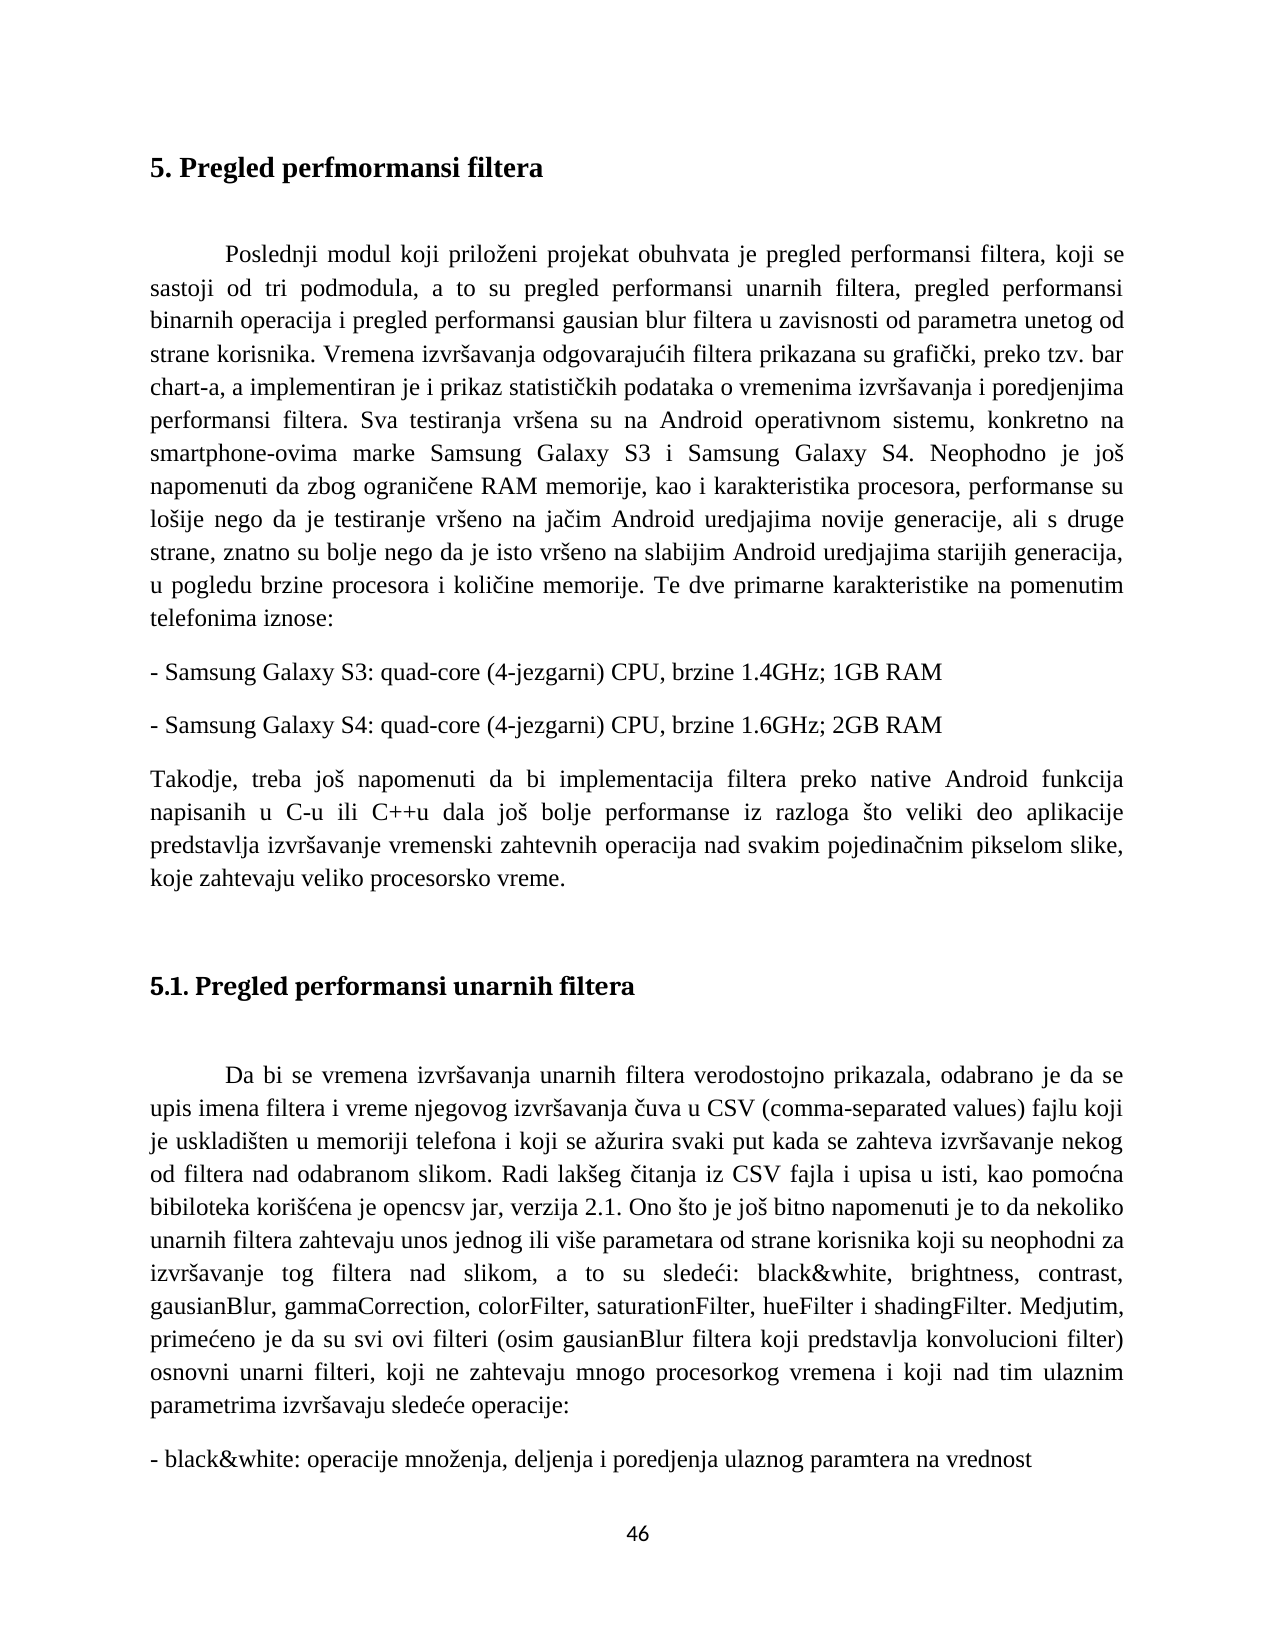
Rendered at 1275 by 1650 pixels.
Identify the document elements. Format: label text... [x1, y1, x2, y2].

text - Samsung Galaxy S4: quad-core (4-jezgarni) CPU, brzine 1.6GHz; 2GB RAM [150, 711, 1125, 739]
subtitle Pregled performansi unarnih filtera [150, 971, 1125, 1002]
text Da bi se vremena izvršavanja unarnih filtera verodostojno prikazala, odabrano je da se upis imena filtera i vreme njegovog izvršavanja čuva u CSV (comma-separated values) fajlu koji je uskladišten u memoriji telefona i koji se ažurira svaki put kada se zahteva izvršavanje nekog od filtera nad odabranom slikom. Radi lakšeg čitanja iz CSV fajla i upisa u isti, kao pomoćna bibiloteka korišćena je opencsv jar, verzija 2.1. Ono što je još bitno napomenuti je to da nekoliko unarnih filtera zahtevaju unos jednog ili više parametara od strane korisnika koji su neophodni za izvršavanje tog filtera nad slikom, a to su sledeći: black&white, brightness, contrast, gausianBlur, gammaCorrection, colorFilter, saturationFilter, hueFilter i shadingFilter. Medjutim, primećeno je da su svi ovi filteri (osim gausianBlur filtera koji predstavlja konvolucioni filter) osnovni unarni filteri, koji ne zahtevaju mnogo procesorkog vremena i koji nad tim ulaznim parametrima izvršavaju sledeće operacije: [150, 1060, 1125, 1419]
text Poslednji modul koji priloženi projekat obuhvata je pregled performansi filtera, koji se sastoji od tri podmodula, a to su pregled performansi unarnih filtera, pregled performansi binarnih operacija i pregled performansi gausian blur filtera u zavisnosti od parametra unetog od strane korisnika. Vremena izvršavanja odgovarajućih filtera prikazana su grafički, preko tzv. bar chart-a, a implementiran je i prikaz statističkih podataka o vremenima izvršavanja i poredjenjima performansi filtera. Sva testiranja vršena su na Android operativnom sistemu, konkretno na smartphone-ovima marke Samsung Galaxy S3 i Samsung Galaxy S4. Neophodno je još napomenuti da zbog ograničene RAM memorije, kao i karakteristika procesora, performanse su lošije nego da je testiranje vršeno na jačim Android uredjajima novije generacije, ali s druge strane, znatno su bolje nego da je isto vršeno na slabijim Android uredjajima starijih generacija, u pogledu brzine procesora i količine memorije. Te dve primarne karakteristike na pomenutim telefonima iznose: [150, 239, 1125, 632]
text Takodje, treba još napomenuti da bi implementacija filtera preko native Android funkcija napisanih u C-u ili C++u dala još bolje performanse iz razloga što veliki deo aplikacije predstavlja izvršavanje vremenski zahtevnih operacija nad svakim pojedinačnim pikselom slike, koje zahtevaju veliko procesorsko vreme. [150, 764, 1125, 892]
text - black&white: operacije množenja, deljenja i poredjenja ulaznog paramtera na vrednost [150, 1444, 1125, 1473]
text - Samsung Galaxy S3: quad-core (4-jezgarni) CPU, brzine 1.4GHz; 1GB RAM [150, 657, 1125, 685]
subtitle Pregled perfmormansi filtera [150, 150, 1125, 183]
